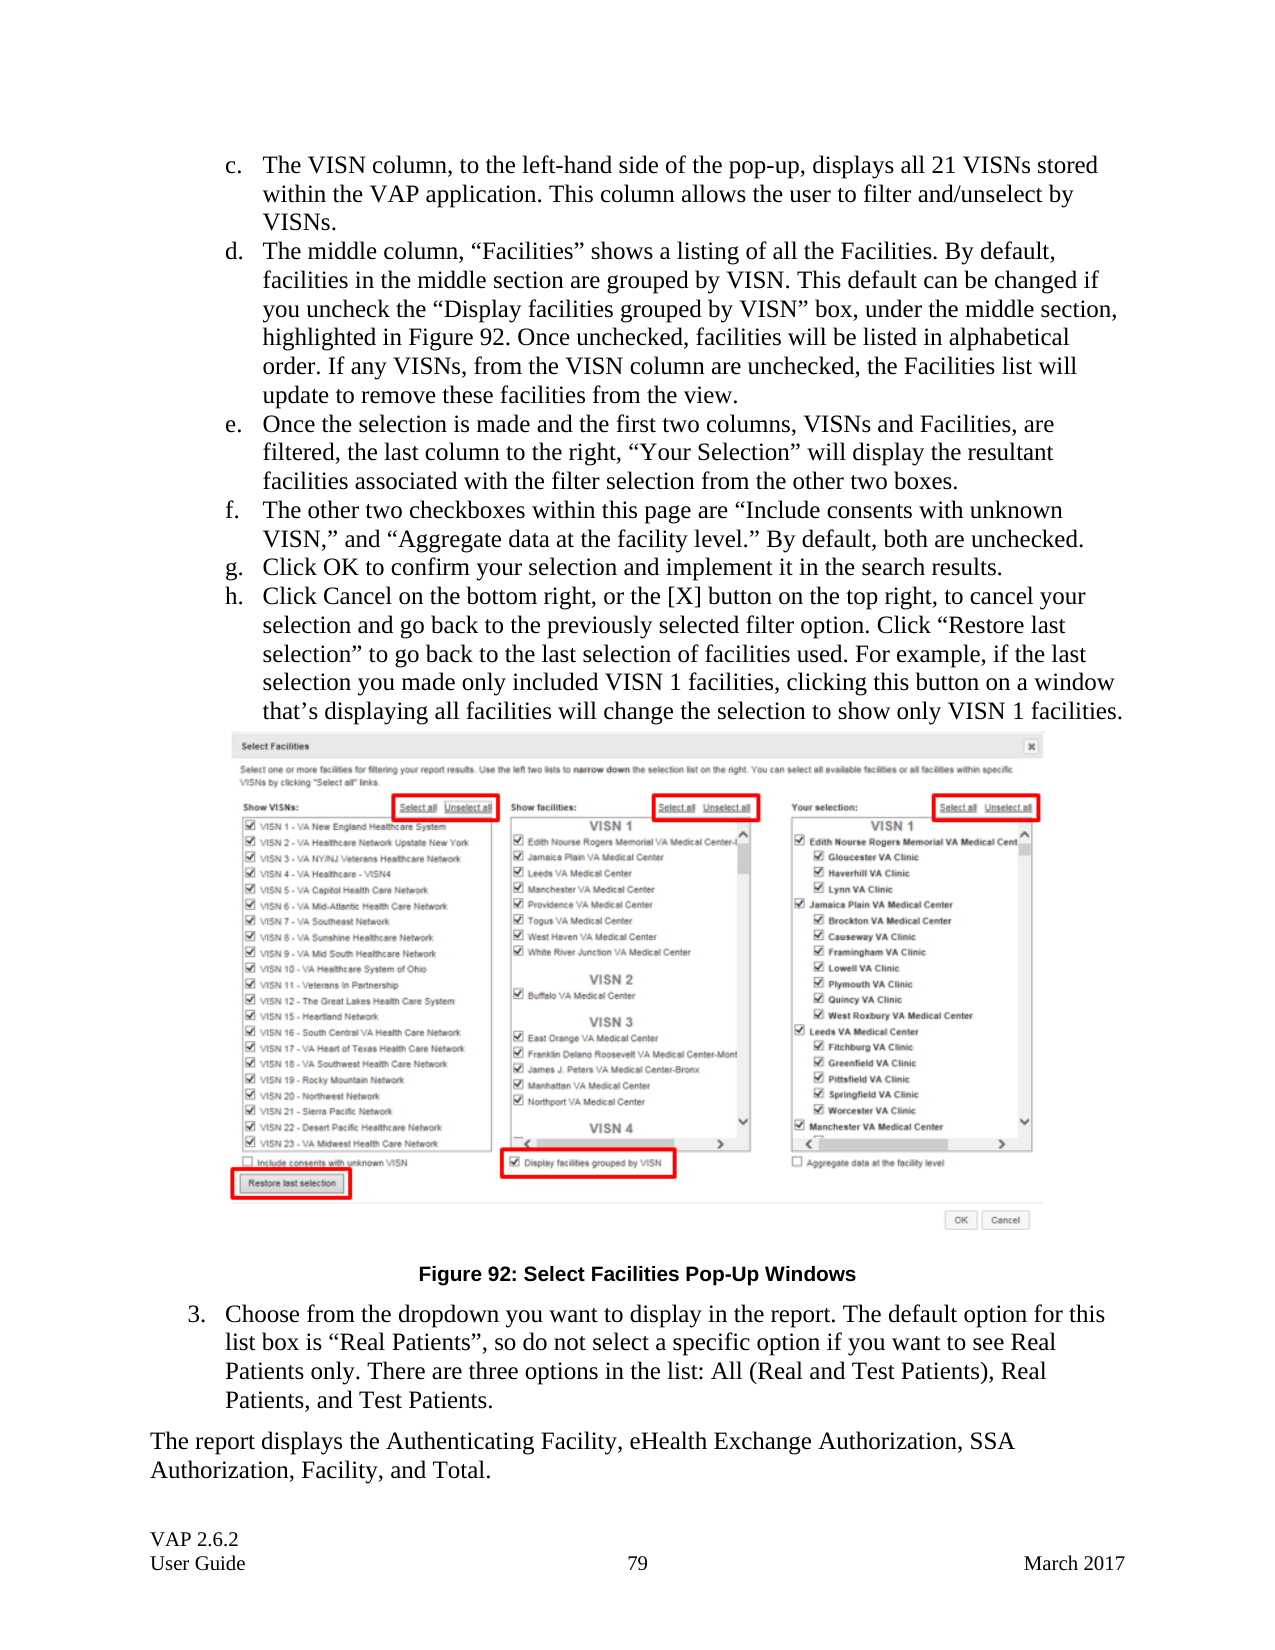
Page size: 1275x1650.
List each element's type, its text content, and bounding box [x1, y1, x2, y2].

text The other two checkboxes within this page are “Include consents with unknown VISN,” and “Aggregate data at the facility level.” By default, both are unchecked. [225, 495, 1125, 552]
text The middle column, “Facilities” shows a listing of all the Facilities. By default, facilities in the middle section are grouped by VISN. This default can be changed if you uncheck the “Display facilities grouped by VISN” box, under the middle section, highlighted in Figure 92. Once unchecked, facilities will be listed in alphabetical order. If any VISNs, from the VISN column are unchecked, the Facilities list will update to remove these facilities from the view. [225, 236, 1125, 409]
text Click OK to confirm your selection and implement it in the search results. [225, 552, 1125, 581]
picture [224, 725, 1051, 1238]
text Choose from the dropdown you want to display in the report. The default option for this list box is “Real Patients”, so do not select a specific option if you want to see Real Patients only. There are three options in the list: All (Real and Test Patients), Real Patients, and Test Patients. [187, 1299, 1125, 1414]
text Click Cancel on the bottom right, or the [X] button on the top right, to cancel your selection and go back to the previously selected filter option. Click “Restore last selection” to go back to the last selection of facilities used. For example, if the last selection you made only included VISN 1 facilities, clicking this button on a window that’s displaying all facilities will change the selection to show only VISN 1 facilities. [225, 581, 1125, 725]
text Once the selection is made and the first two columns, VISNs and Facilities, are filtered, the last column to the right, “Your Selection” will display the resultant facilities associated with the filter selection from the other two boxes. [225, 409, 1125, 495]
text The VISN column, to the left-hand side of the pop-up, displays all 21 VISNs stored within the VAP application. This column allows the user to filter and/unselect by VISNs. [225, 150, 1125, 236]
text Figure 92: Select Facilities Pop-Up Windows [150, 1262, 1125, 1286]
text The report displays the Authenticating Facility, eHealth Exchange Authorization, SSA Authorization, Facility, and Total. [150, 1426, 1125, 1484]
